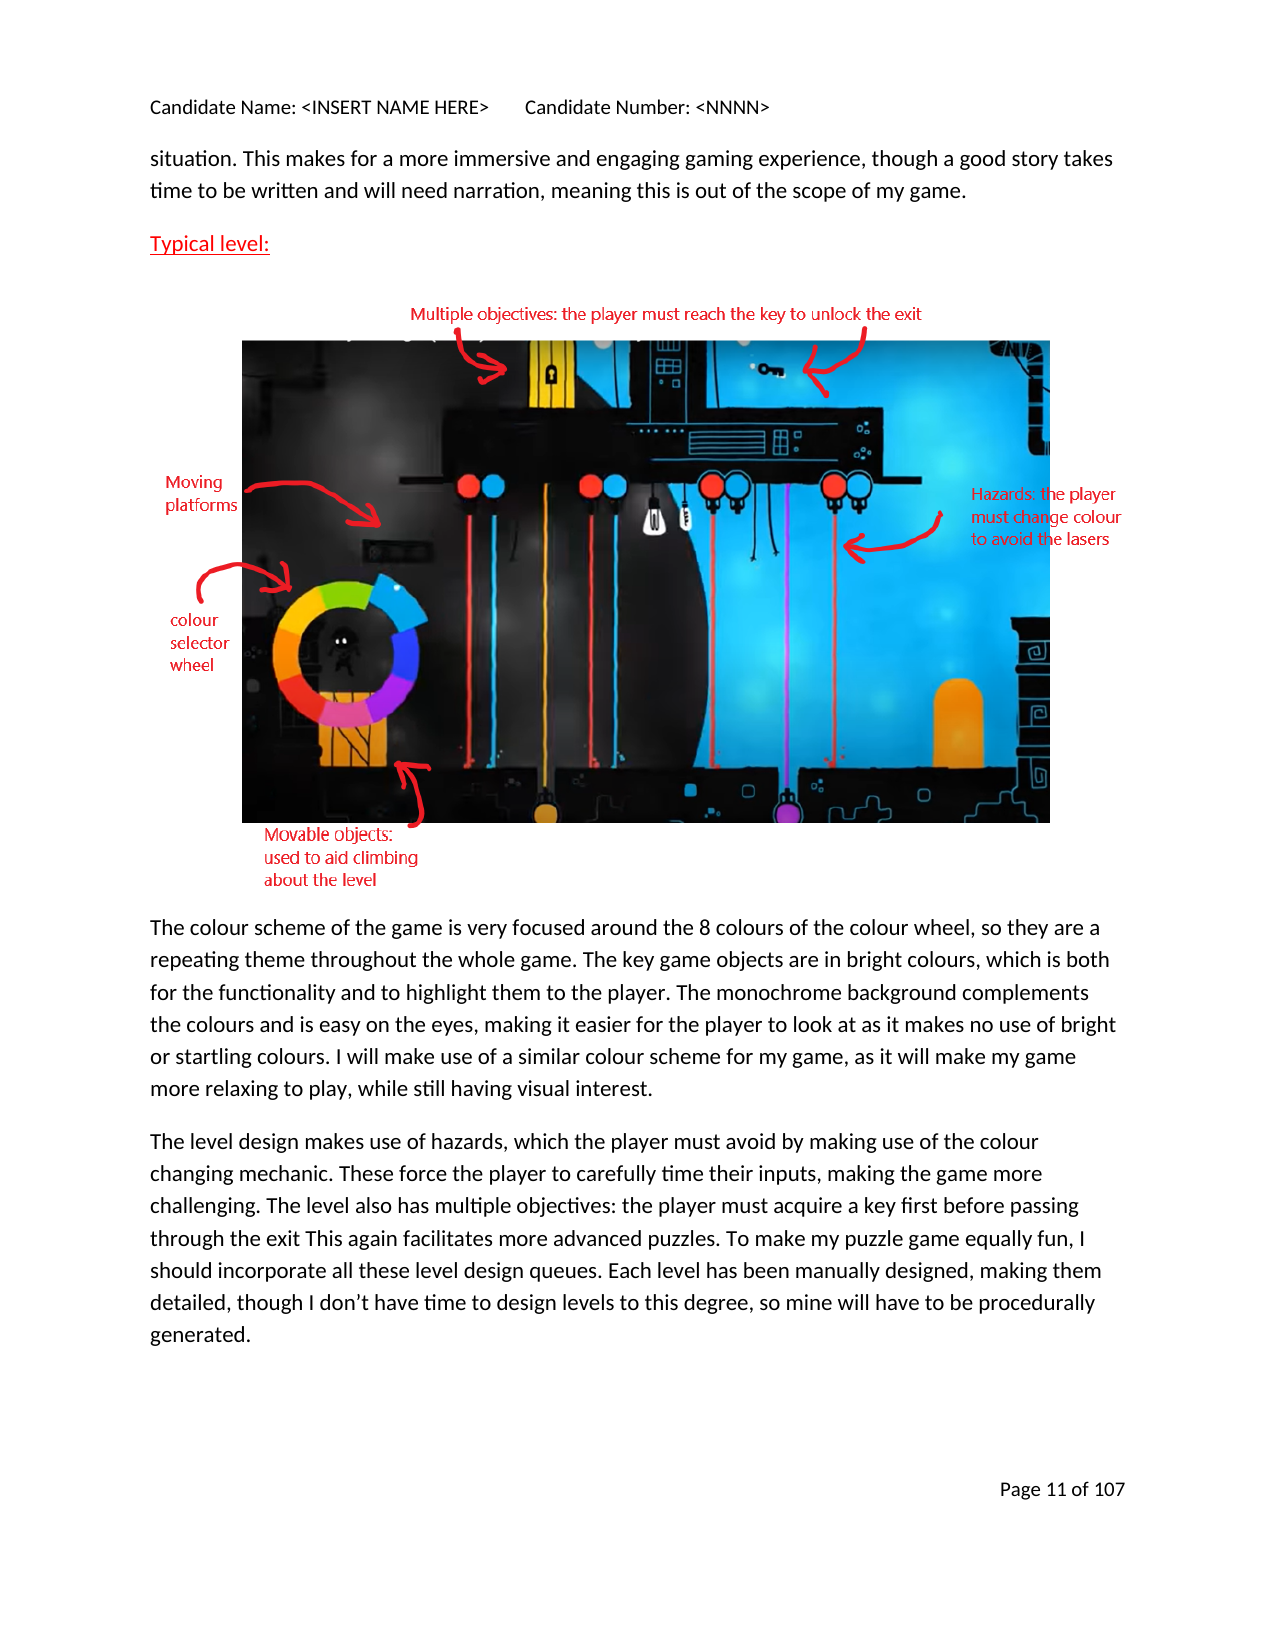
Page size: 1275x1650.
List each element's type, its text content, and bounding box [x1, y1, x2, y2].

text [150, 144, 1125, 204]
picture [150, 282, 1125, 889]
text Typical level: [150, 229, 1125, 258]
text The level design makes use of hazards, which the player must avoid by making use of the colour changing mechanic. These force the player to carefully time their inputs, making the game more challenging. The level also has multiple objectives: the player must acquire a key first before passing through the exit This again facilitates more advanced puzzles. To make my puzzle game equally fun, I should incorporate all these level design queues. Each level has been manually designed, making them detailed, though I don’t have time to design levels to this degree, so mine will have to be procedurally generated. [150, 1127, 1125, 1348]
text The colour scheme of the game is very focused around the 8 colours of the colour wheel, so they are a repeating theme throughout the whole game. The key game objects are in bright colours, which is both for the functionality and to highlight them to the player. The monochrome background complements the colours and is easy on the eyes, making it easier for the player to look at as it makes no use of bright or startling colours. I will make use of a similar colour scheme for my game, as it will make my game more relaxing to play, while still having visual interest. [150, 913, 1125, 1102]
